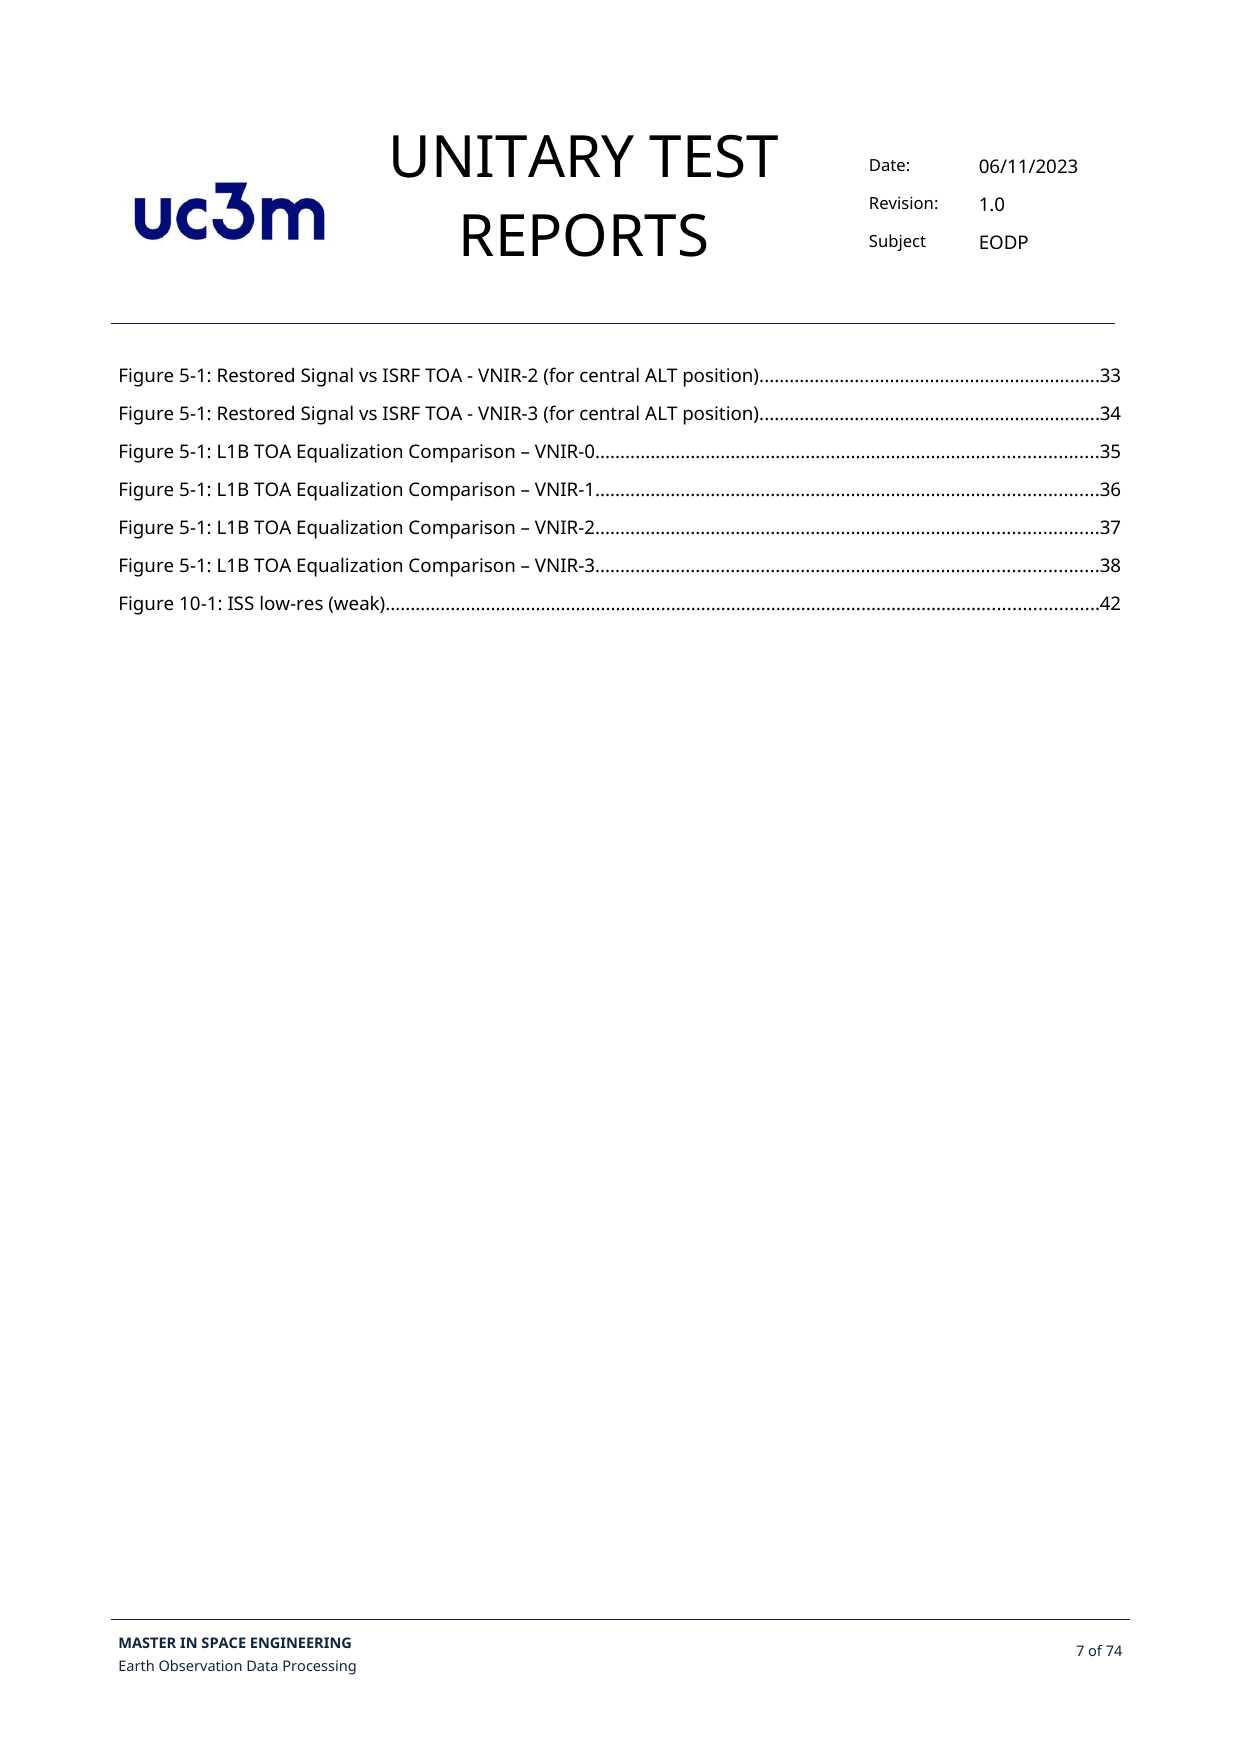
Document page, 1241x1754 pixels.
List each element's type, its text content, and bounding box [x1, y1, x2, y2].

text Figure 5-1: Restored Signal vs ISRF TOA - VNIR-2 (for central ALT position). 33 [118, 362, 1122, 387]
text Figure 5-1: L1B TOA Equalization Comparison – VNIR-0. 35 [118, 438, 1122, 463]
text Figure 5-1: L1B TOA Equalization Comparison – VNIR-1. 36 [118, 476, 1122, 502]
text Figure 5-1: L1B TOA Equalization Comparison – VNIR-2. 37 [118, 514, 1122, 539]
picture [118, 172, 340, 254]
text Figure 10-1: ISS low-res (weak). 42 [118, 590, 1122, 616]
text Figure 5-1: L1B TOA Equalization Comparison – VNIR-3. 38 [118, 552, 1122, 578]
text Figure 5-1: Restored Signal vs ISRF TOA - VNIR-3 (for central ALT position). 34 [118, 400, 1122, 426]
